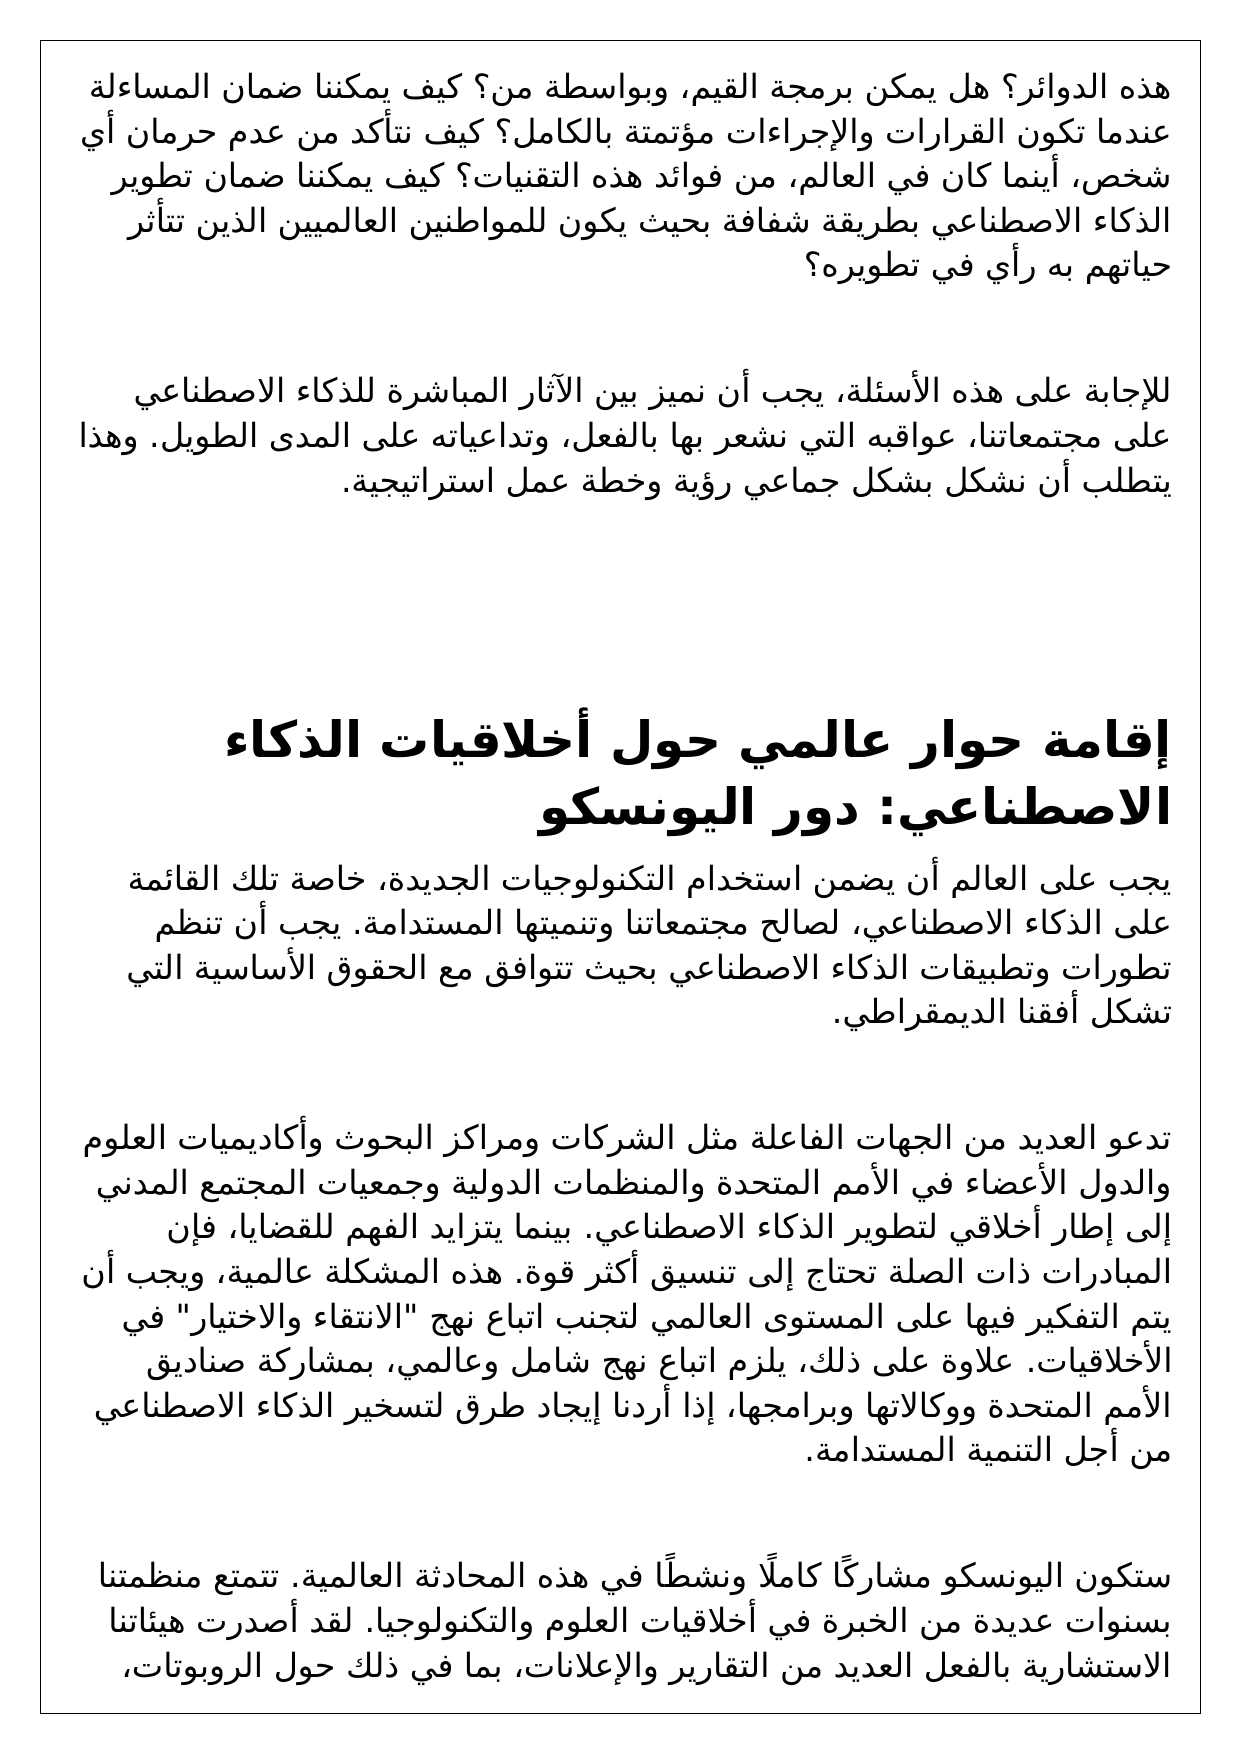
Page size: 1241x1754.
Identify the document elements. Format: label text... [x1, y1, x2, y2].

text يجب على العالم أن يضمن استخدام التكنولوجيات الجديدة، خاصة تلك القائمة على الذكاء الاصطناعي، لصالح مجتمعاتنا وتنميتها المستدامة. يجب أن تنظم تطورات وتطبيقات الذكاء الاصطناعي بحيث تتوافق مع الحقوق الأساسية التي تشكل أفقنا الديمقراطي. [68, 859, 1173, 1032]
text للإجابة على هذه الأسئلة، يجب أن نميز بين الآثار المباشرة للذكاء الاصطناعي على مجتمعاتنا، عواقبه التي نشعر بها بالفعل، وتداعياته على المدى الطويل. وهذا يتطلب أن نشكل بشكل جماعي رؤية وخطة عمل استراتيجية. [68, 372, 1173, 500]
text إقامة حوار عالمي حول أخلاقيات الذكاء الاصطناعي: دور اليونسكو [68, 711, 1173, 836]
text تدعو العديد من الجهات الفاعلة مثل الشركات ومراكز البحوث وأكاديميات العلوم والدول الأعضاء في الأمم المتحدة والمنظمات الدولية وجمعيات المجتمع المدني إلى إطار أخلاقي لتطوير الذكاء الاصطناعي. بينما يتزايد الفهم للقضايا، فإن المبادرات ذات الصلة تحتاج إلى تنسيق أكثر قوة. هذه المشكلة عالمية، ويجب أن يتم التفكير فيها على المستوى العالمي لتجنب اتباع نهج "الانتقاء والاختيار" في الأخلاقيات. علاوة على ذلك، يلزم اتباع نهج شامل وعالمي، بمشاركة صناديق الأمم المتحدة ووكالاتها وبرامجها، إذا أردنا إيجاد طرق لتسخير الذكاء الاصطناعي من أجل التنمية المستدامة. [68, 1119, 1173, 1470]
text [68, 68, 1173, 285]
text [68, 1557, 1173, 1685]
